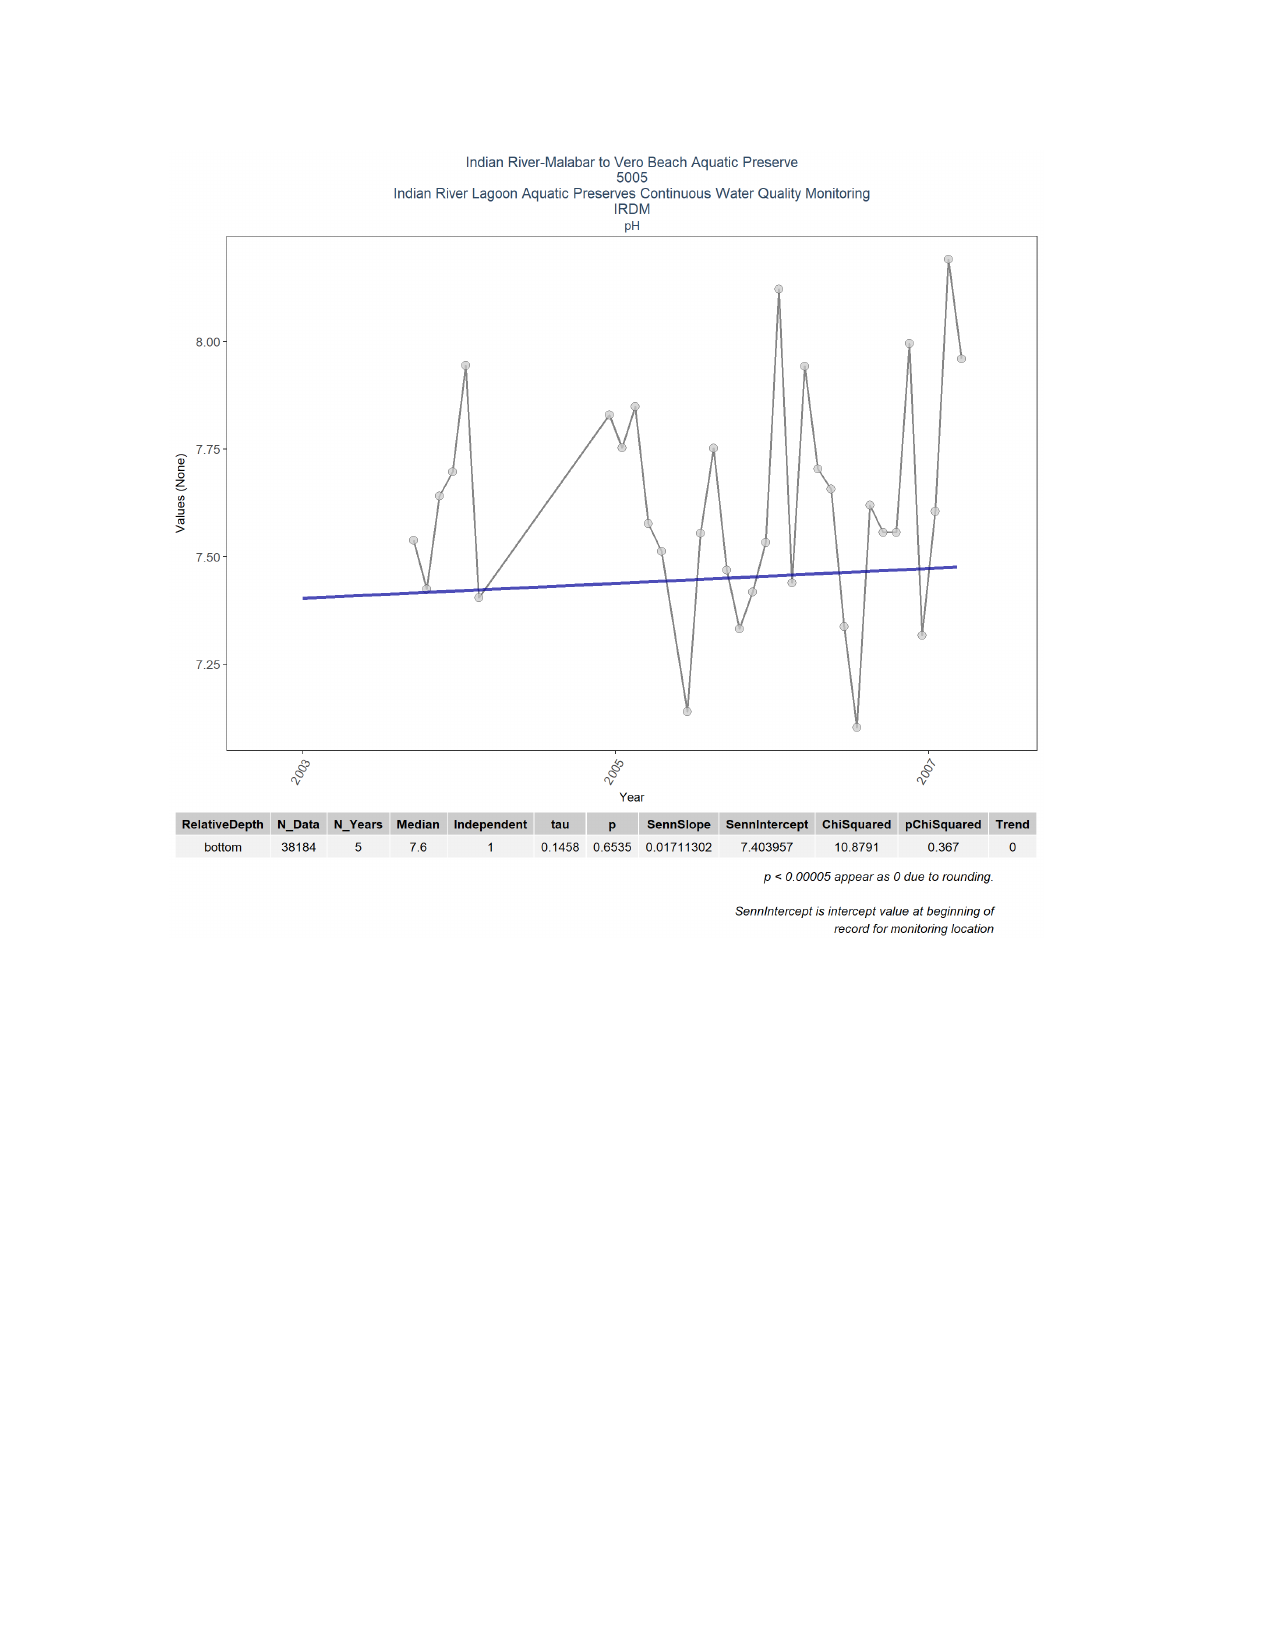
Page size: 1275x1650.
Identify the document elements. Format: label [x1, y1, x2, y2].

picture [168, 150, 1044, 938]
